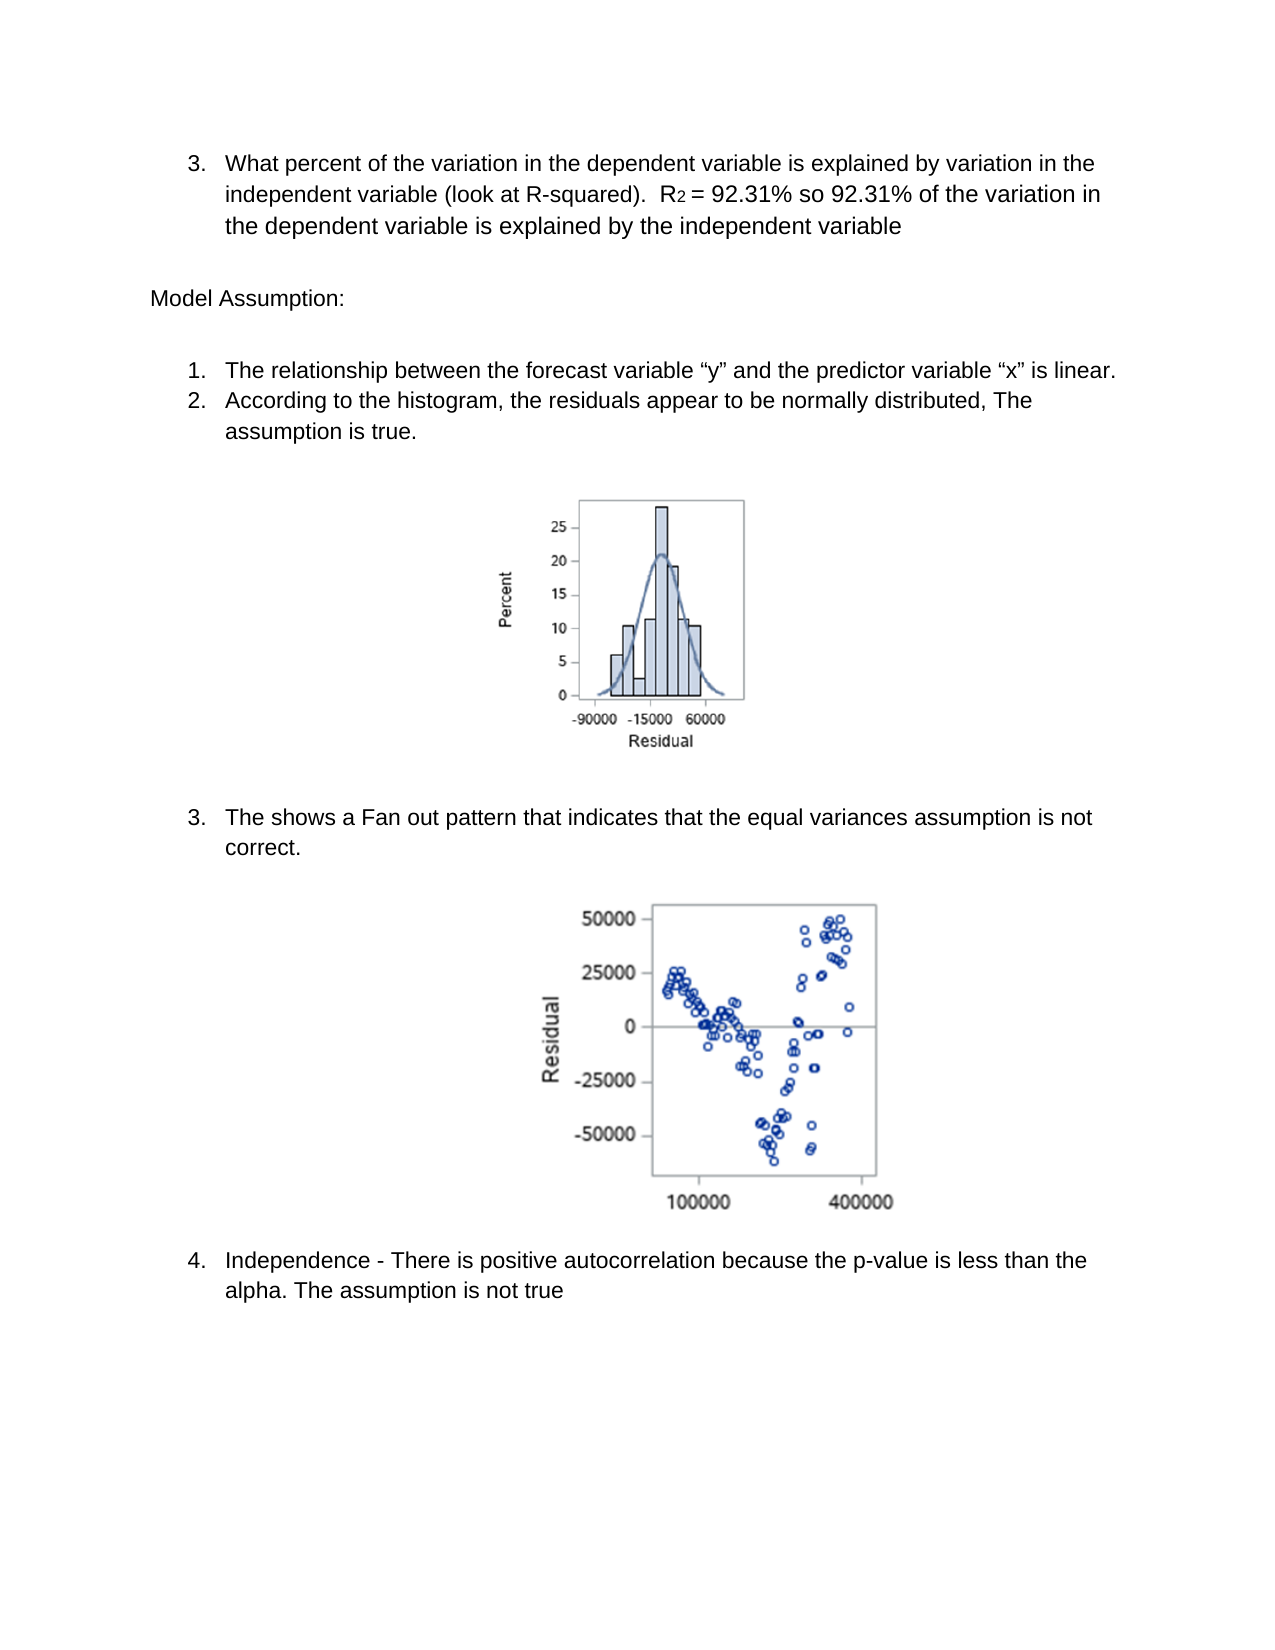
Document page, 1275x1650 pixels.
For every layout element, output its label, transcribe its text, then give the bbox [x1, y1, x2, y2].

list According to the histogram, the residuals appear to be normally distributed, The assumption is true. [187, 387, 1125, 444]
list Independence - There is positive autocorrelation because the p-value is less than the alpha. The assumption is not true [187, 1247, 1125, 1303]
picture [521, 888, 904, 1218]
text Model Assumption: [150, 285, 1125, 312]
list What percent of the variation in the dependent variable is explained by variation in the independent variable (look at R-squared). R2 = 92.31% so 92.31% of the variation in the dependent variable is explained by the independent variable [187, 150, 1125, 240]
list The shows a Fan out pattern that indicates that the equal variances assumption is not correct. [187, 803, 1125, 860]
list The relationship between the forecast variable “y” and the predictor variable “x” is linear. [187, 357, 1125, 384]
picture [487, 489, 792, 758]
